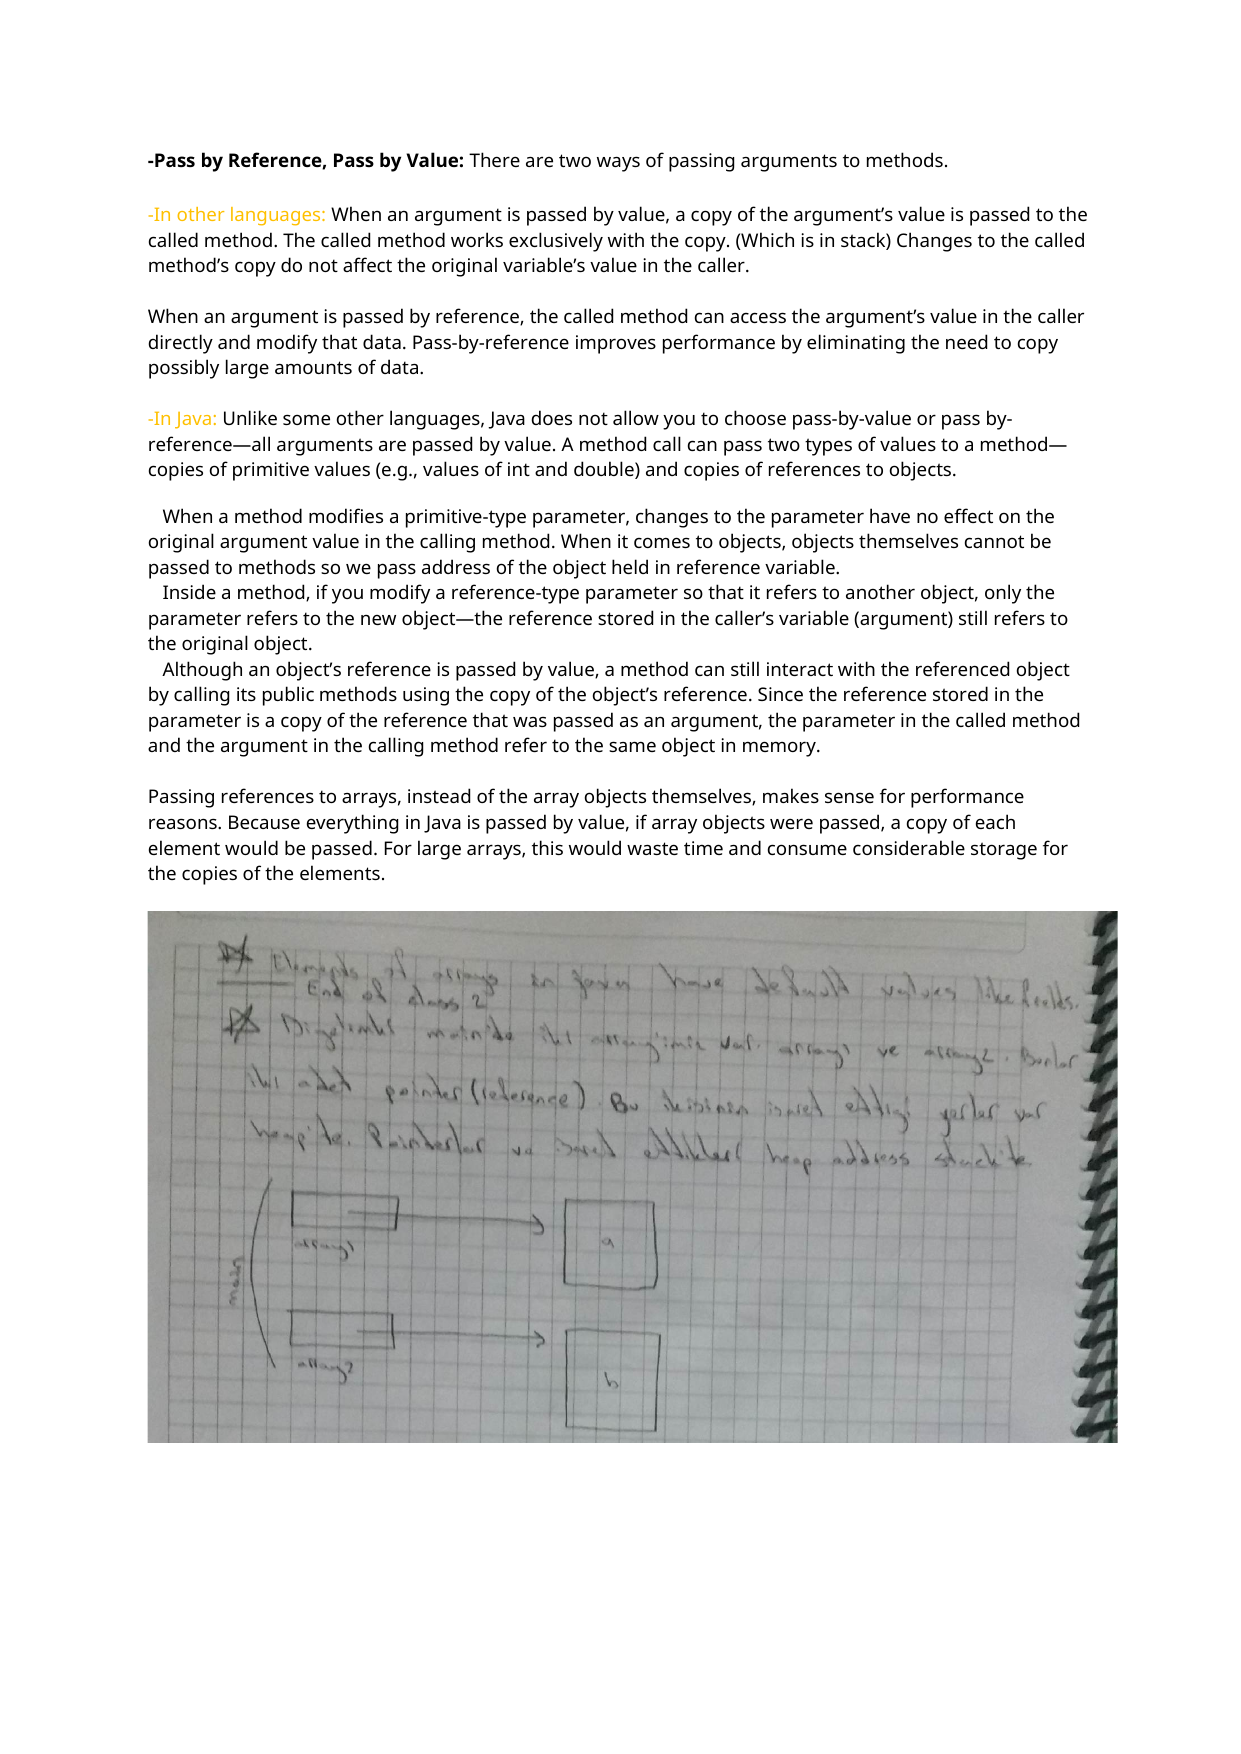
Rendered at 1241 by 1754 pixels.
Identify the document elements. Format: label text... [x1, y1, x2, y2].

picture [147, 911, 1118, 1443]
text Passing references to arrays, instead of the array objects themselves, makes sense for performance reasons. Because everything in Java is passed by value, if array objects were passed, a copy of each element would be passed. For large arrays, this would waste time and consume considerable storage for the copies of the elements. [148, 784, 1093, 911]
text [148, 148, 1093, 482]
text Although an object’s reference is passed by value, a method can still interact with the referenced object by calling its public methods using the copy of the object’s reference. Since the reference stored in the parameter is a copy of the reference that was passed as an argument, the parameter in the called method and the argument in the calling method refer to the same object in memory. [148, 656, 1093, 758]
text Inside a method, if you modify a reference-type parameter so that it refers to another object, only the parameter refers to the new object—the reference stored in the caller’s variable (argument) still refers to the original object. [148, 580, 1093, 656]
text When a method modifies a primitive-type parameter, changes to the parameter have no effect on the original argument value in the calling method. When it comes to objects, objects themselves cannot be passed to methods so we pass address of the object held in reference variable. [148, 503, 1093, 580]
